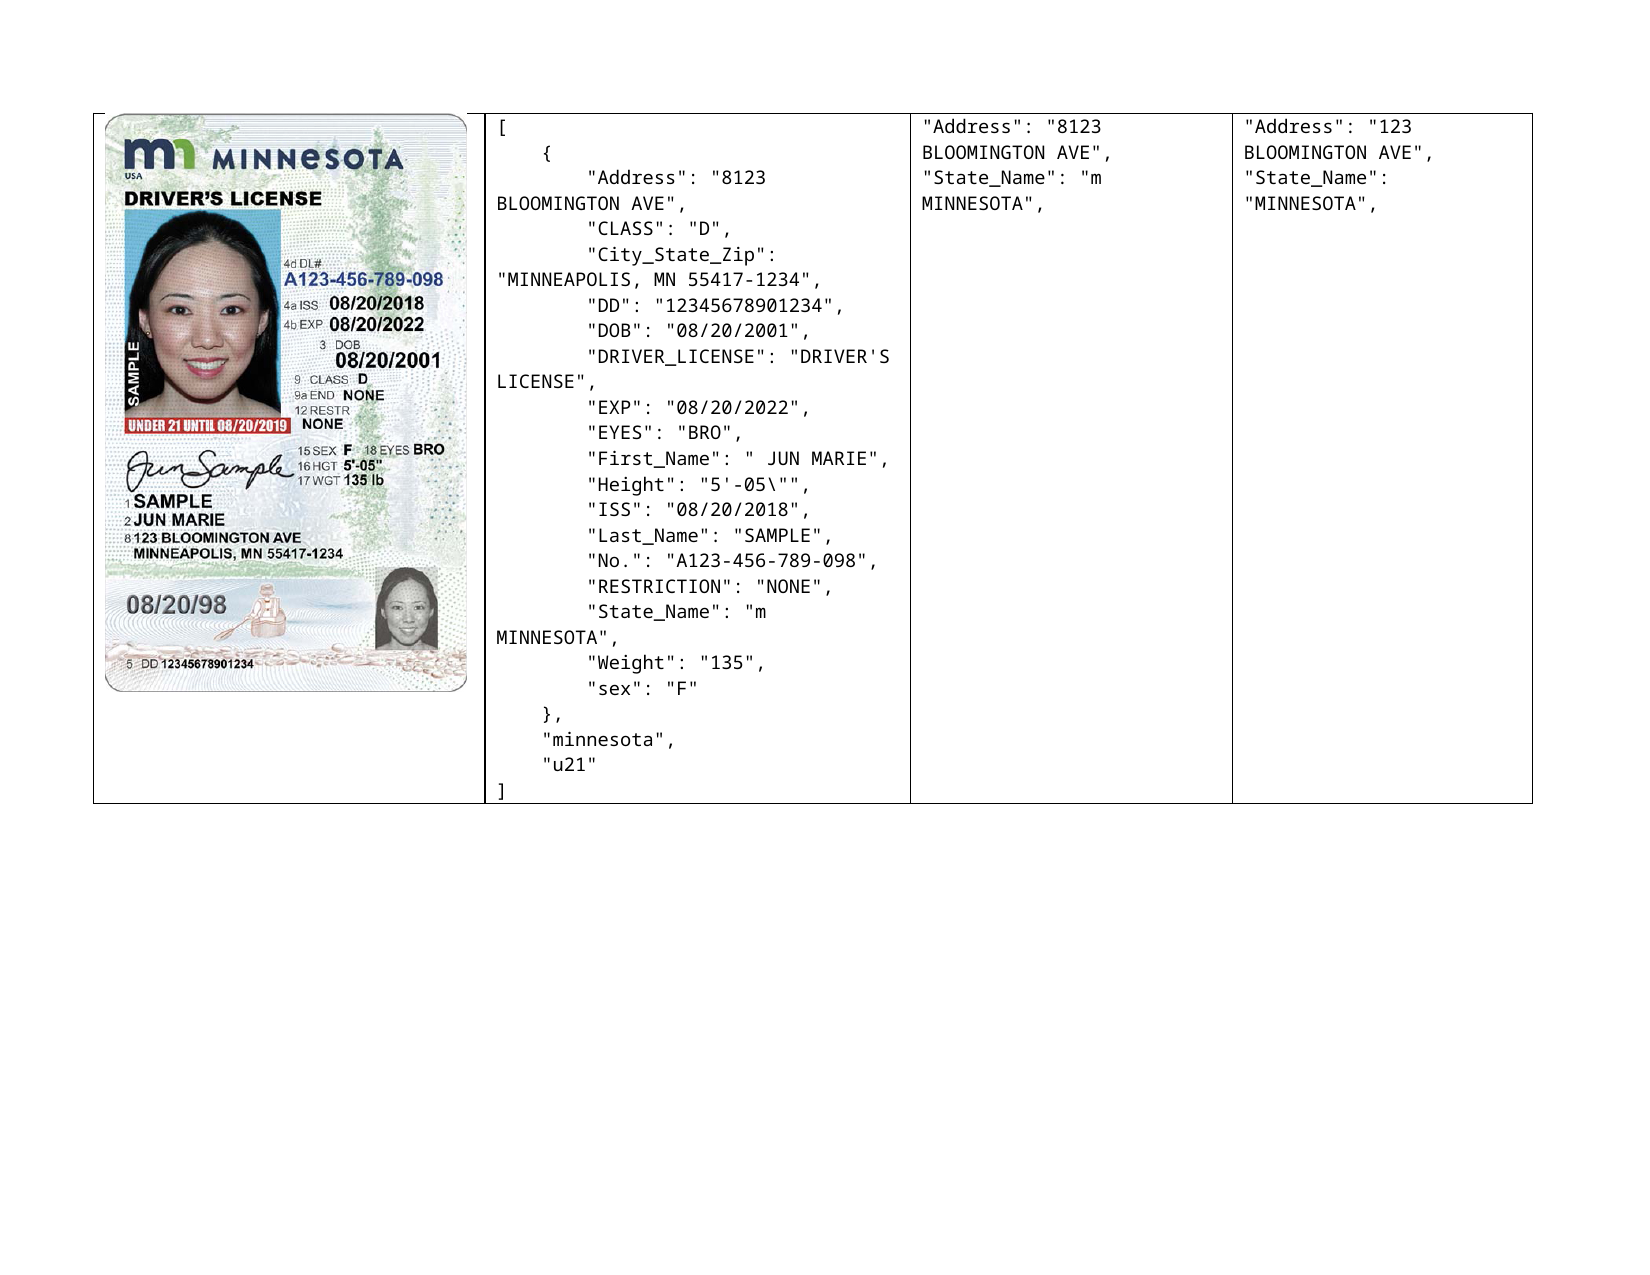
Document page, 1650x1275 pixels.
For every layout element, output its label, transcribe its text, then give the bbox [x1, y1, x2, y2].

table_cell "Address": "8123 BLOOMINGTON AVE", "State_Name": "m MINNESOTA", [911, 114, 1232, 803]
table_cell [94, 114, 484, 803]
table_cell [ { "Address": "8123 BLOOMINGTON AVE", "CLASS": "D", "City_State_Zip": "MINNEAPOLIS, MN 55417-1234", "DD": "12345678901234", "DOB": "08/20/2001", "DRIVER_LICENSE": "DRIVER'S LICENSE", "EXP": "08/20/2022", "EYES": "BRO", "First_Name": " JUN MARIE", "Height": "5'-05\"", "ISS": "08/20/2018", "Last_Name": "SAMPLE", "No.": "A123-456-789-098", "RESTRICTION": "NONE", "State_Name": "m MINNESOTA", "Weight": "135", "sex": "F" }, "minnesota", "u21" ] [486, 114, 910, 803]
table_cell "Address": "123 BLOOMINGTON AVE", "State_Name": "MINNESOTA", [1233, 114, 1532, 803]
picture [105, 113, 467, 692]
